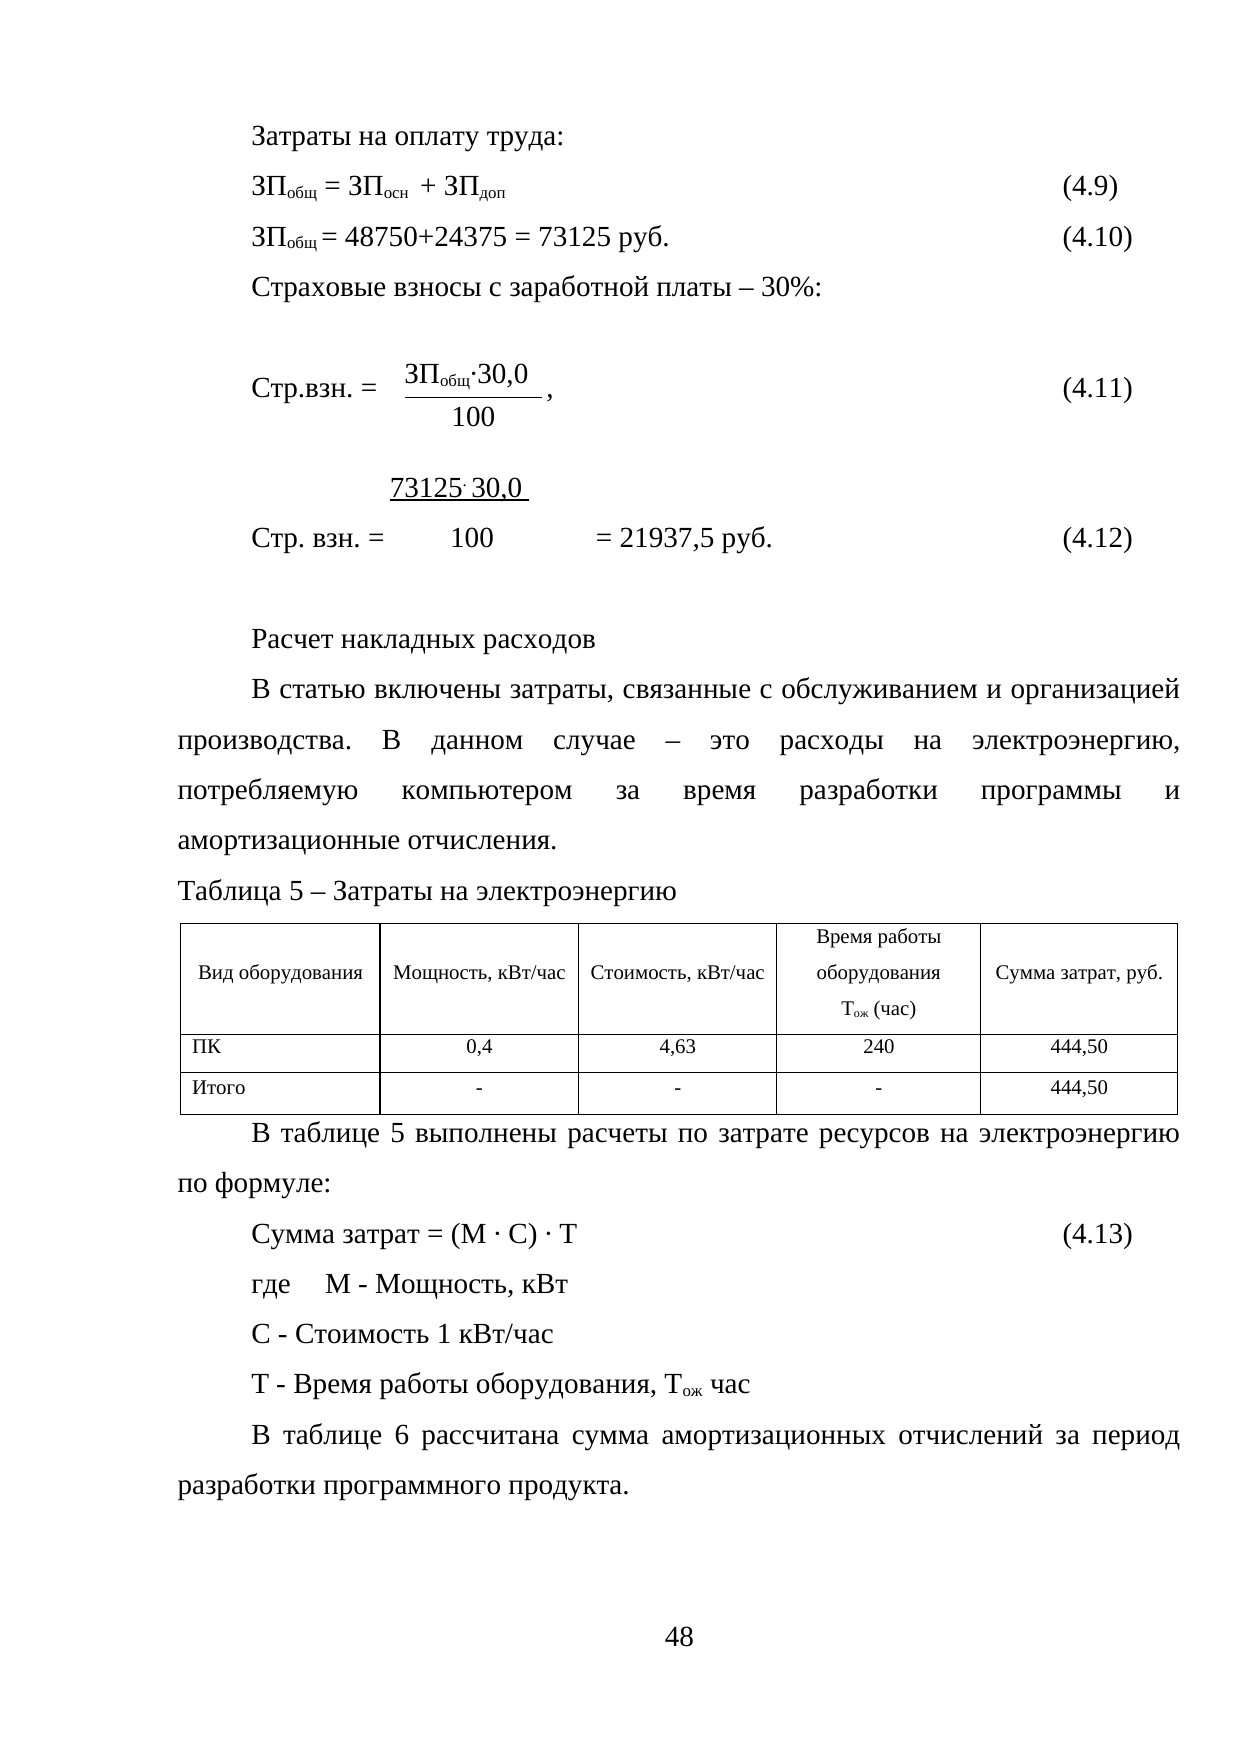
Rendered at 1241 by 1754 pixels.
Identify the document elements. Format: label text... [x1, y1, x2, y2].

text Страховые взносы с заработной платы – 30%: [177, 269, 1181, 303]
table_header Вид оборудования [181, 924, 379, 1033]
text В таблице 5 выполнены расчеты по затрате ресурсов на электроэнергию по формуле: [177, 1115, 1181, 1199]
text Стр.взн. = , (4.11) [177, 370, 1181, 403]
table_cell - [777, 1073, 980, 1114]
text Расчет накладных расходов [177, 621, 1181, 655]
text 73125. 30,0 [177, 470, 1181, 504]
text Стр. взн. = 100 = 21937,5 руб. (4.12) [177, 521, 1181, 554]
table_cell - [579, 1073, 776, 1114]
table_header Стоимость, кВт/час [579, 924, 776, 1033]
table_header Время работы оборудования Тож (час) [777, 924, 980, 1033]
text Таблица 5 – Затраты на электроэнергию [177, 873, 1181, 906]
table_cell 444,50 [981, 1035, 1177, 1072]
table_header Мощность, кВт/час [381, 924, 578, 1033]
text С - Стоимость 1 кВт/час [177, 1316, 1181, 1350]
text Сумма затрат = (М ∙ С) ∙ Т (4.13) [177, 1216, 1181, 1249]
text ЗПобщ = 48750+24375 = 73125 руб. (4.10) [177, 219, 1181, 252]
text В статью включены затраты, связанные с обслуживанием и организацией производства. В данном случае – это расходы на электроэнергию, потребляемую компьютером за время разработки программы и амортизационные отчисления. [177, 672, 1181, 856]
text В таблице 6 рассчитана сумма амортизационных отчислений за период разработки программного продукта. [177, 1417, 1181, 1501]
table_cell 4,63 [579, 1035, 776, 1072]
table_cell - [381, 1073, 578, 1114]
text Затраты на оплату труда: [177, 118, 1181, 152]
table_cell Итого [181, 1073, 379, 1114]
table_cell ПК [181, 1035, 379, 1072]
table_cell 240 [777, 1035, 980, 1072]
table_header Сумма затрат, руб. [981, 924, 1177, 1033]
table_cell 444,50 [981, 1073, 1177, 1114]
text Т - Время работы оборудования, Тож час [177, 1367, 1181, 1400]
text ЗПобщ = ЗПосн + ЗПдоп (4.9) [177, 168, 1181, 202]
text где М - Мощность, кВт [177, 1266, 1181, 1299]
table_cell 0,4 [381, 1035, 578, 1072]
